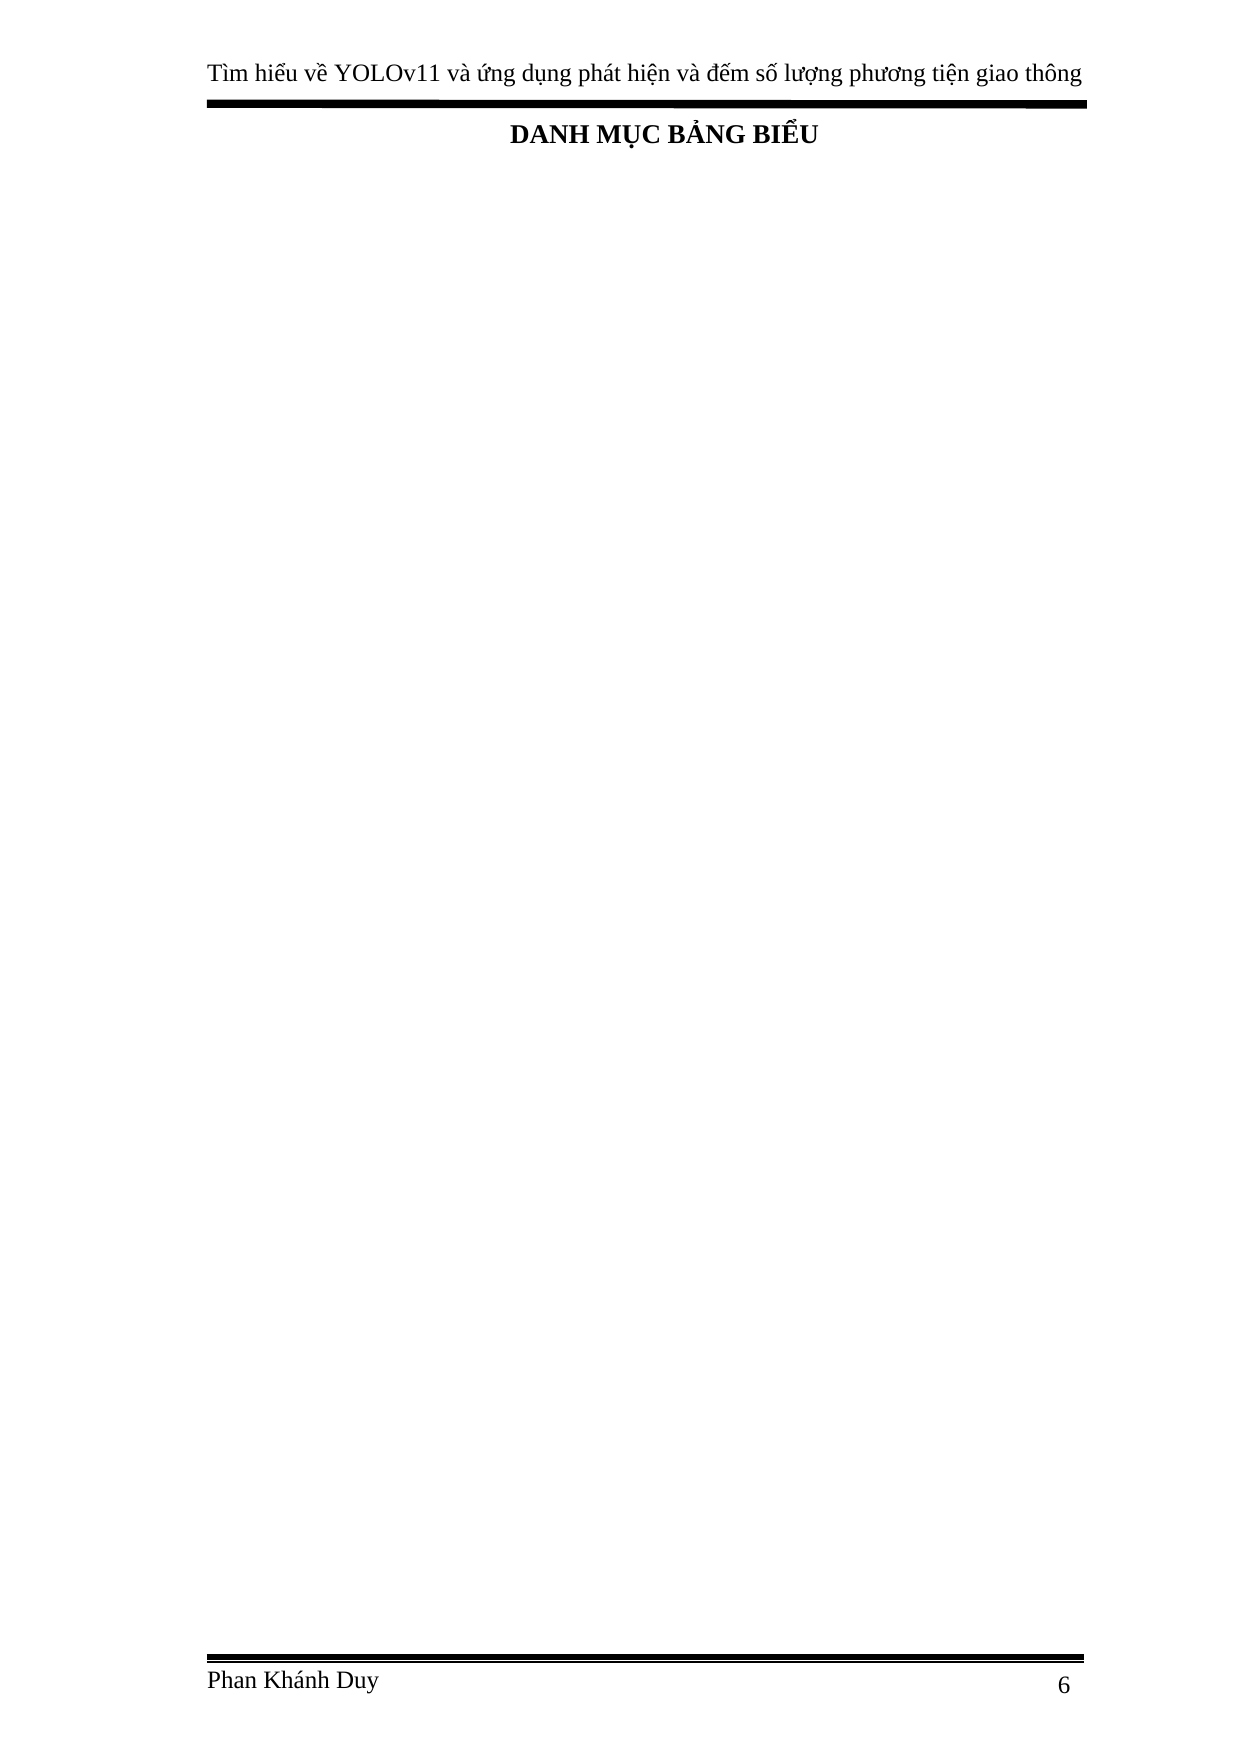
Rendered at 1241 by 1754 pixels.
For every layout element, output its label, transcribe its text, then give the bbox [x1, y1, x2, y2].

text DANH MỤC BẢNG BIỂU [207, 118, 1122, 149]
